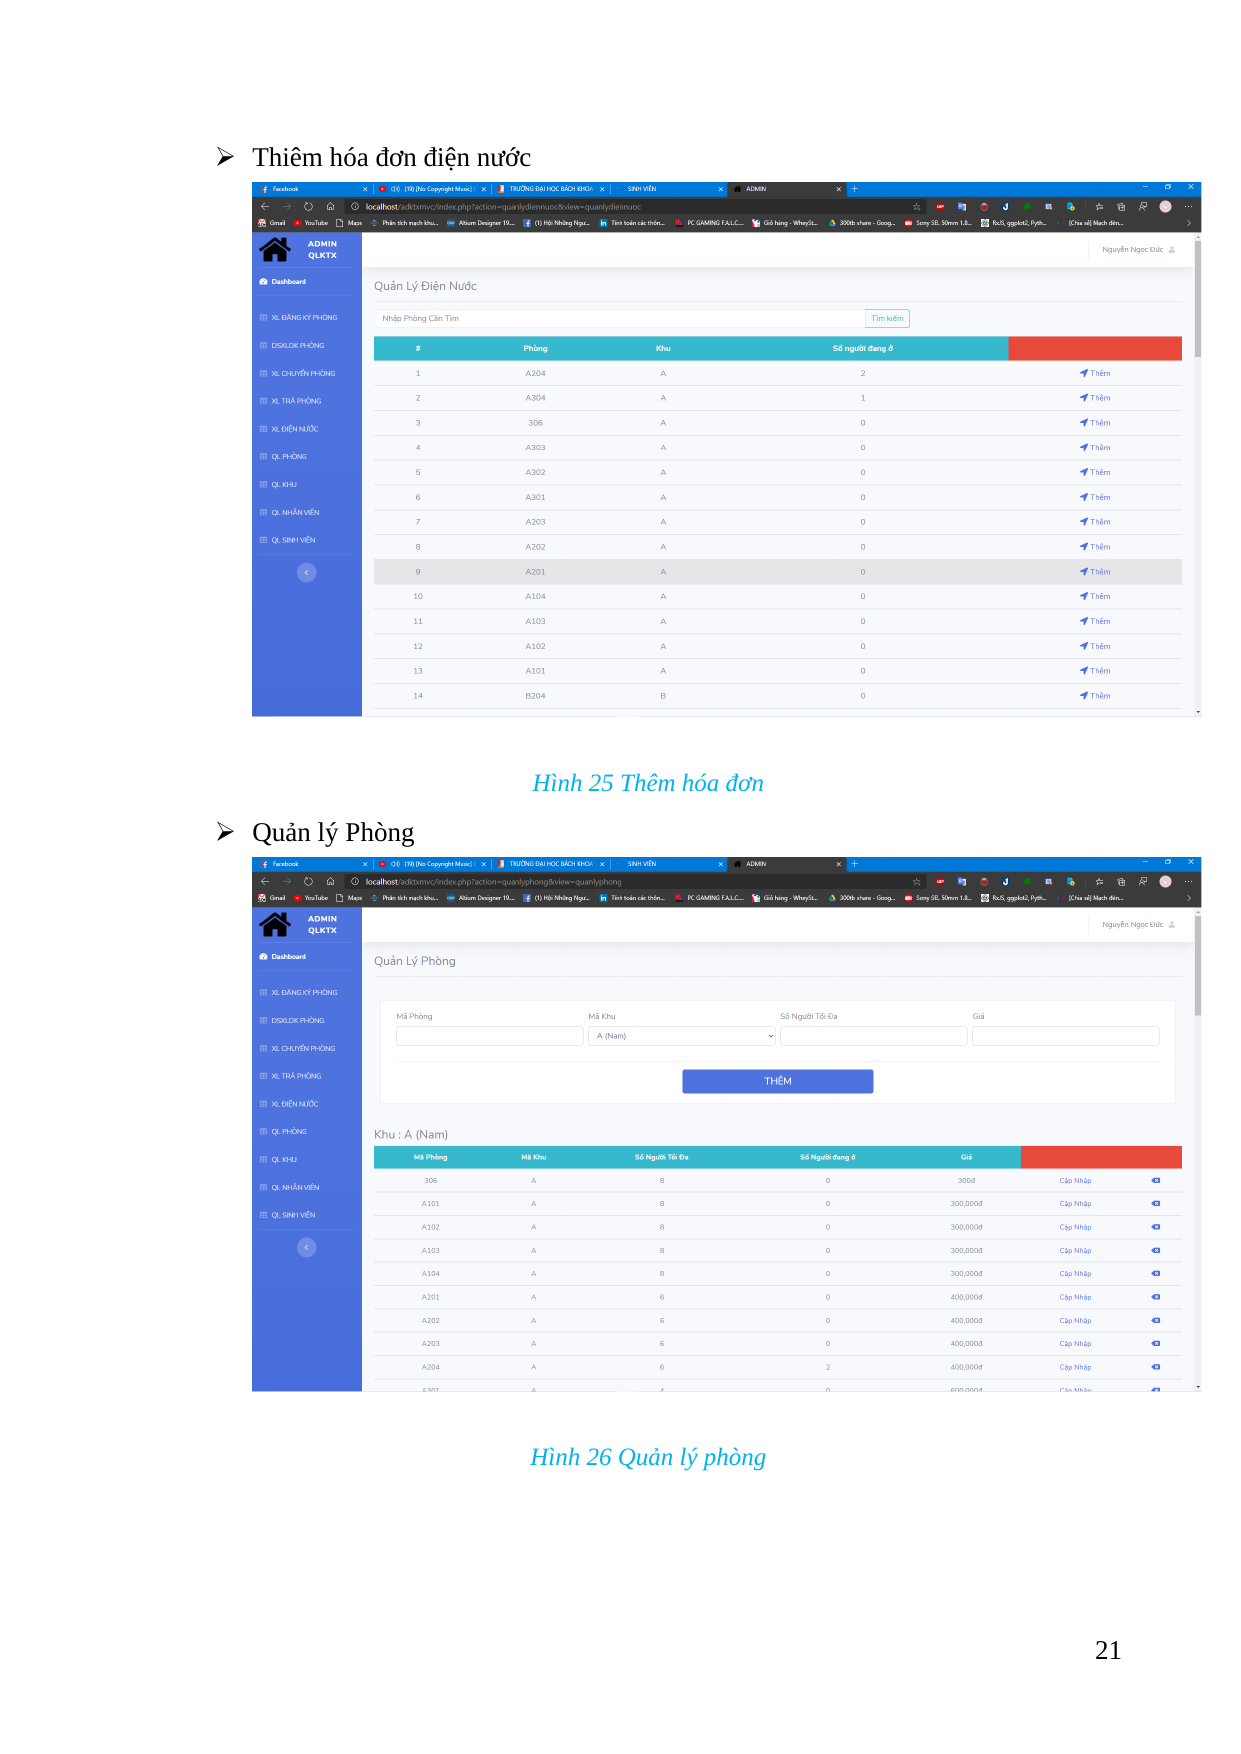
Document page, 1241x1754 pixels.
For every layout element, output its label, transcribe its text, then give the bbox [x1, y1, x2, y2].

text Hình 26 Quản lý phòng [177, 1438, 1122, 1476]
picture [252, 857, 1202, 1392]
list Thiêm hóa đơn điện nước [214, 138, 1122, 176]
picture [252, 182, 1202, 717]
text Hình 25 Thêm hóa đơn [177, 763, 1122, 801]
list Quản lý Phòng [214, 813, 1122, 851]
